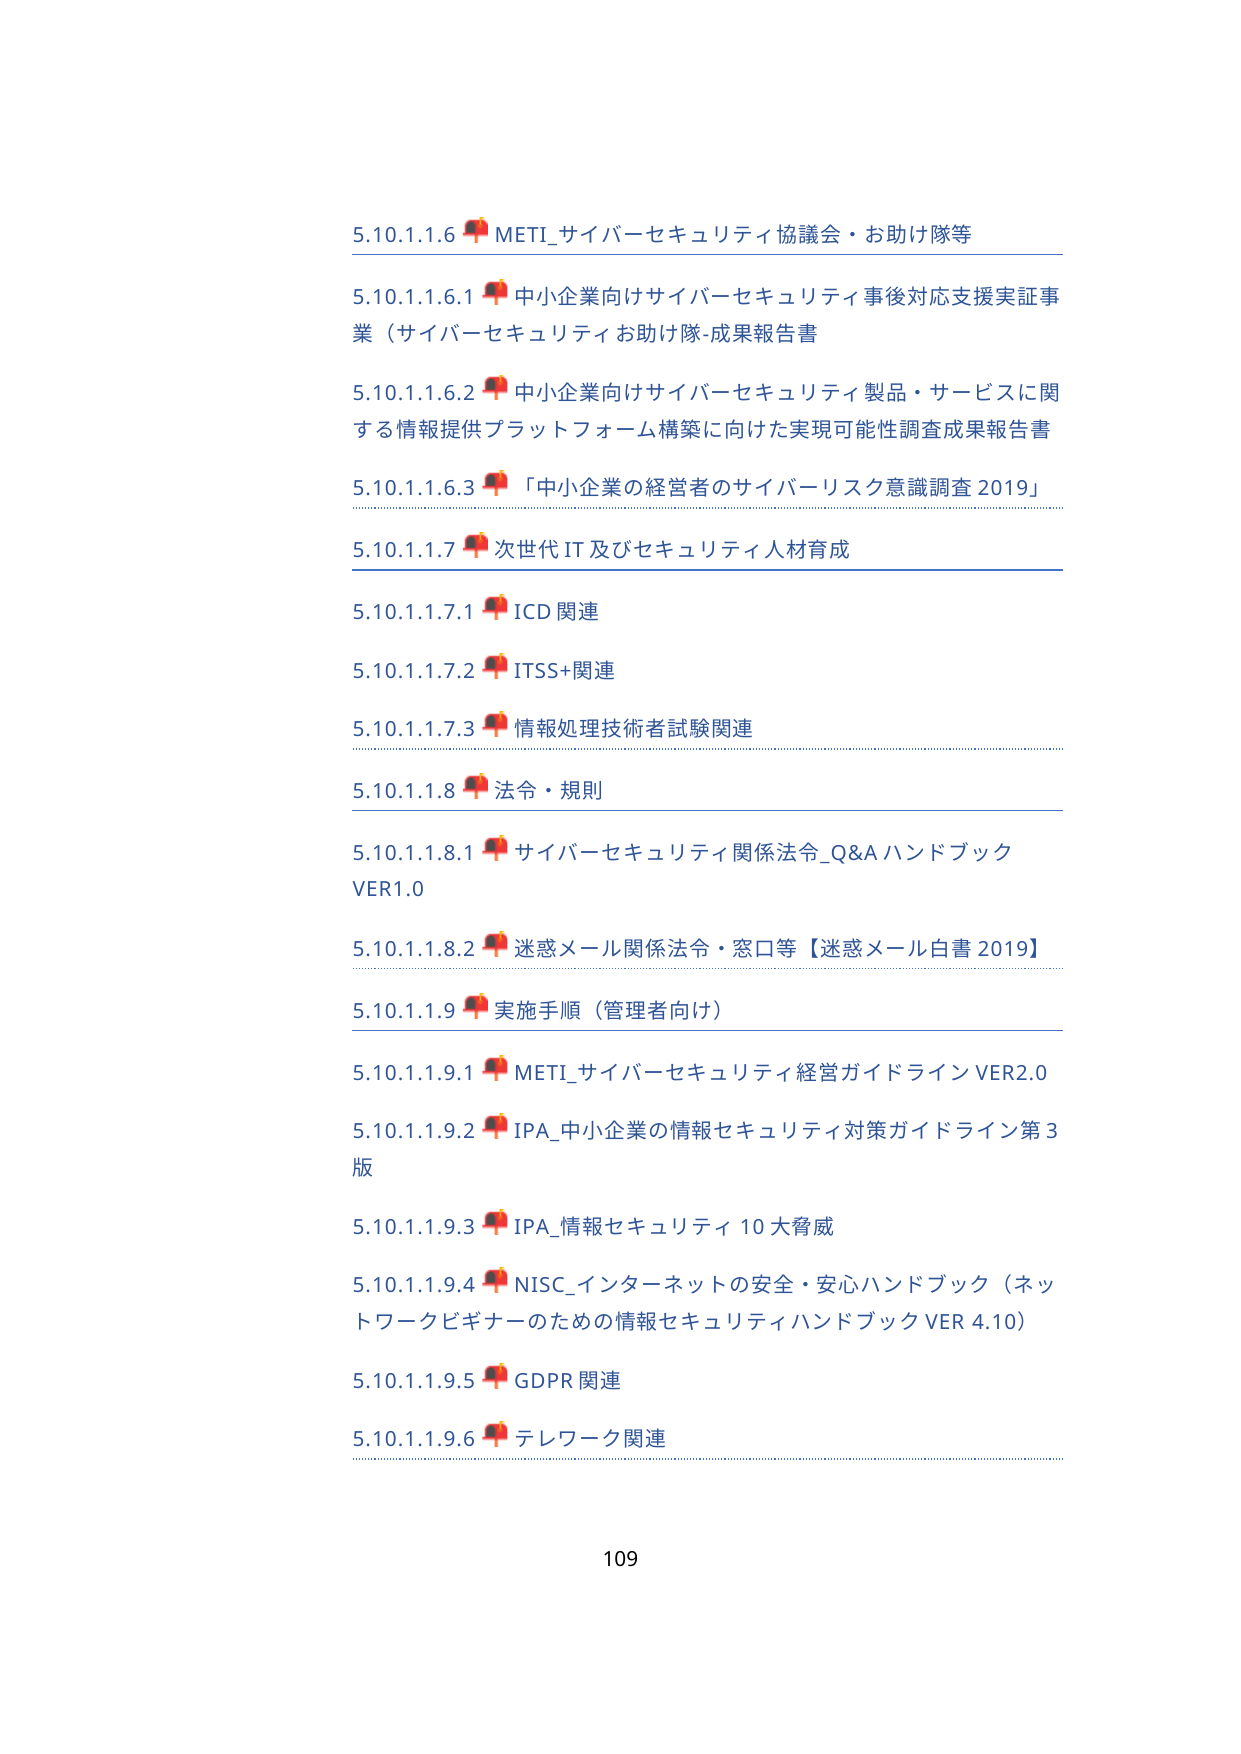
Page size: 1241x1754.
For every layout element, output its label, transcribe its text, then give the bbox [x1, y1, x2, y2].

text 次世代IT及びセキュリティ人材育成 [352, 530, 1063, 569]
picture [482, 835, 508, 861]
text METI_サイバーセキュリティ経営ガイドラインVer2.0 [352, 1052, 1063, 1089]
text 迷惑メール関係法令・窓口等【迷惑メール白書2019】 [352, 928, 1063, 969]
text 「中小企業の経営者のサイバーリスク意識調査2019」 [352, 468, 1063, 509]
picture [482, 1267, 508, 1293]
picture [482, 1209, 508, 1235]
text 法令・規則 [352, 770, 1063, 810]
text iCD関連 [352, 592, 1063, 629]
picture [482, 1421, 508, 1447]
picture [482, 1363, 508, 1389]
text IPA_情報セキュリティ10大脅威 [352, 1206, 1063, 1244]
text テレワーク関連 [352, 1419, 1063, 1460]
picture [482, 470, 508, 496]
text 中小企業向けサイバーセキュリティ事後対応支援実証事業（サイバーセキュリティお助け隊-成果報告書 [352, 276, 1063, 351]
picture [462, 773, 488, 799]
picture [482, 931, 508, 957]
text GDPR関連 [352, 1360, 1063, 1398]
picture [482, 279, 508, 305]
picture [482, 1113, 508, 1139]
picture [462, 217, 488, 243]
picture [482, 375, 508, 400]
text 情報処理技術者試験関連 [352, 708, 1063, 749]
text ITSS+関連 [352, 650, 1063, 687]
picture [462, 532, 488, 558]
text NISC_インターネットの安全・安心ハンドブック（ネットワークビギナーのための情報セキュリティハンドブックVer 4.10） [352, 1264, 1063, 1339]
picture [482, 653, 508, 679]
text サイバーセキュリティ関係法令_Q&AハンドブックVer1.0 [352, 832, 1063, 907]
text 実施手順（管理者向け） [352, 990, 1063, 1030]
picture [482, 711, 508, 737]
picture [482, 594, 508, 620]
picture [482, 1055, 508, 1081]
text 中小企業向けサイバーセキュリティ製品・サービスに関する情報提供プラットフォーム構築に向けた実現可能性調査成果報告書 [352, 372, 1063, 447]
text IPA_中小企業の情報セキュリティ対策ガイドライン第3版 [352, 1110, 1063, 1185]
text METI_サイバーセキュリティ協議会・お助け隊等 [352, 214, 1063, 254]
picture [462, 993, 488, 1019]
